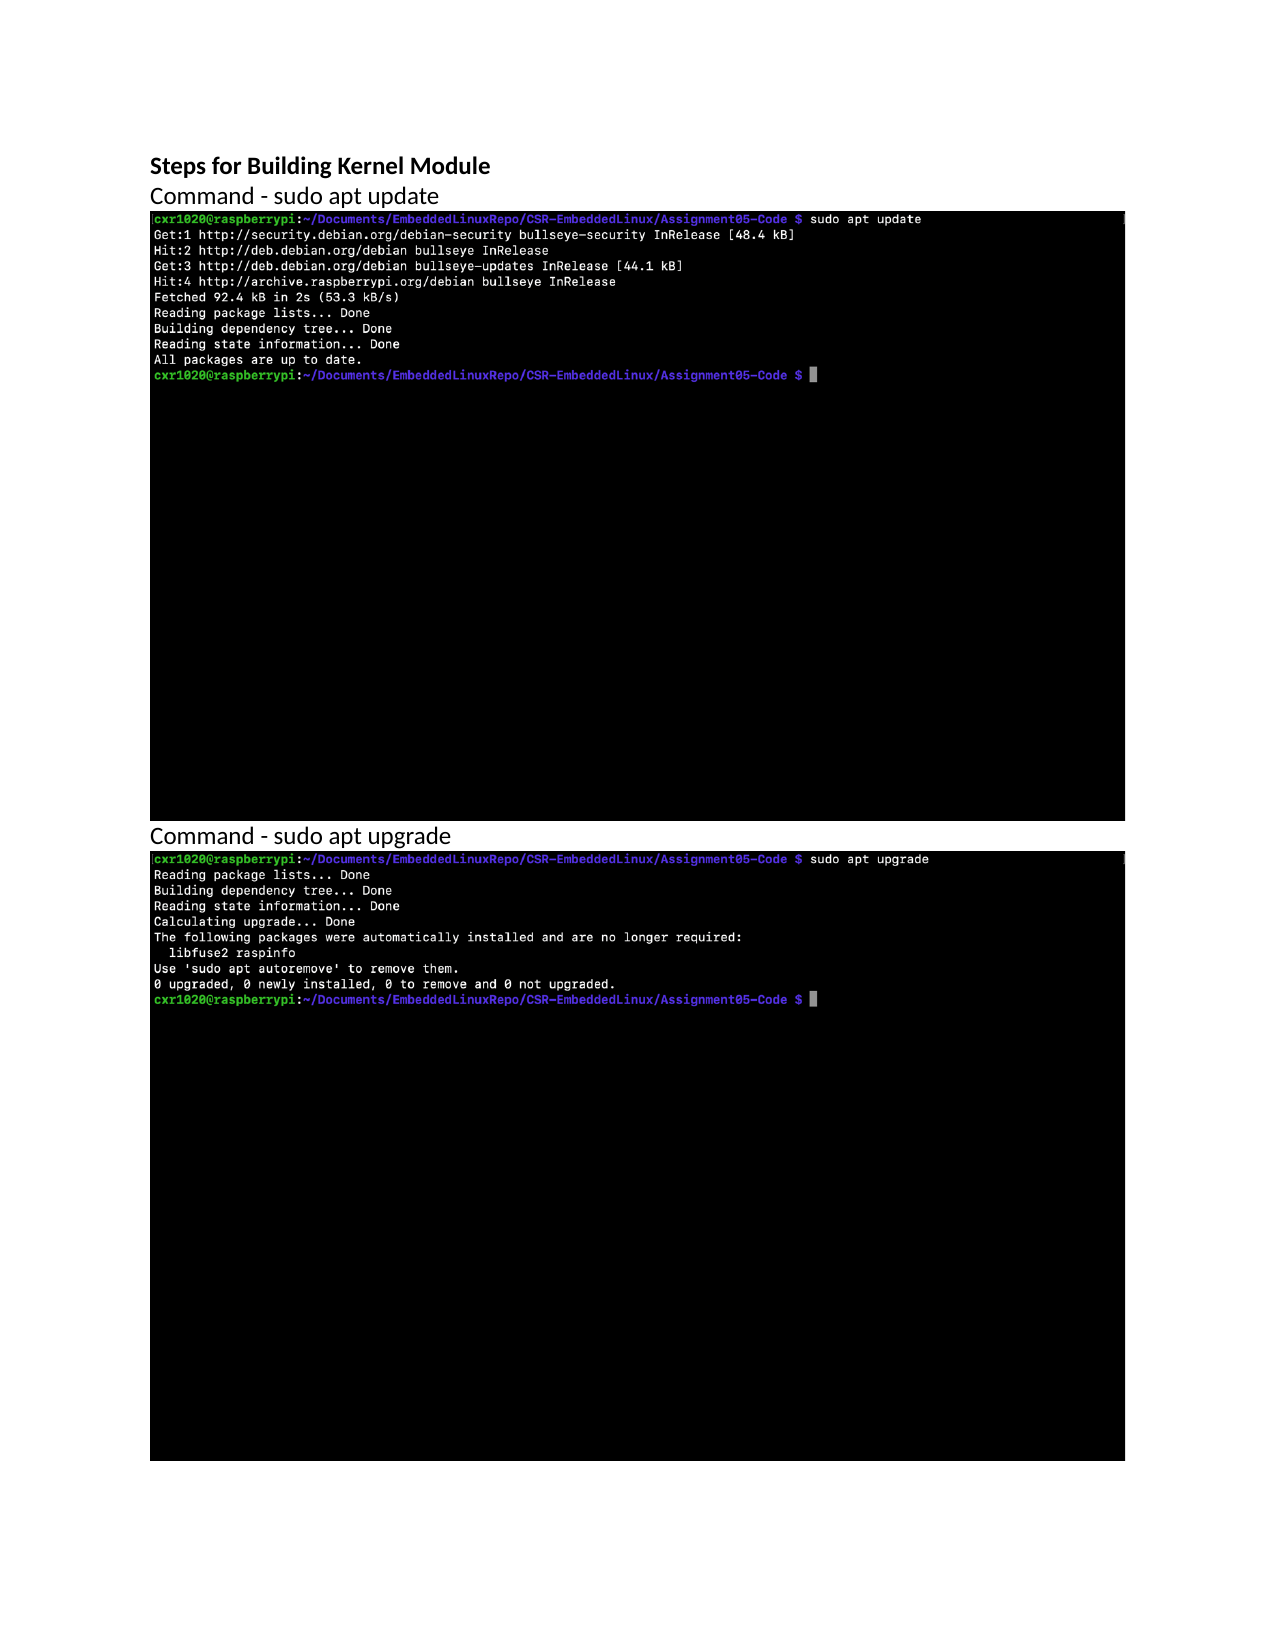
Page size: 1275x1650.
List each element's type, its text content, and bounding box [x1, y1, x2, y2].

text Command - sudo apt update [150, 181, 1125, 211]
picture [150, 851, 1125, 1461]
text Steps for Building Kernel Module [150, 150, 1125, 181]
picture [150, 211, 1125, 821]
text Command - sudo apt upgrade [150, 821, 1125, 851]
